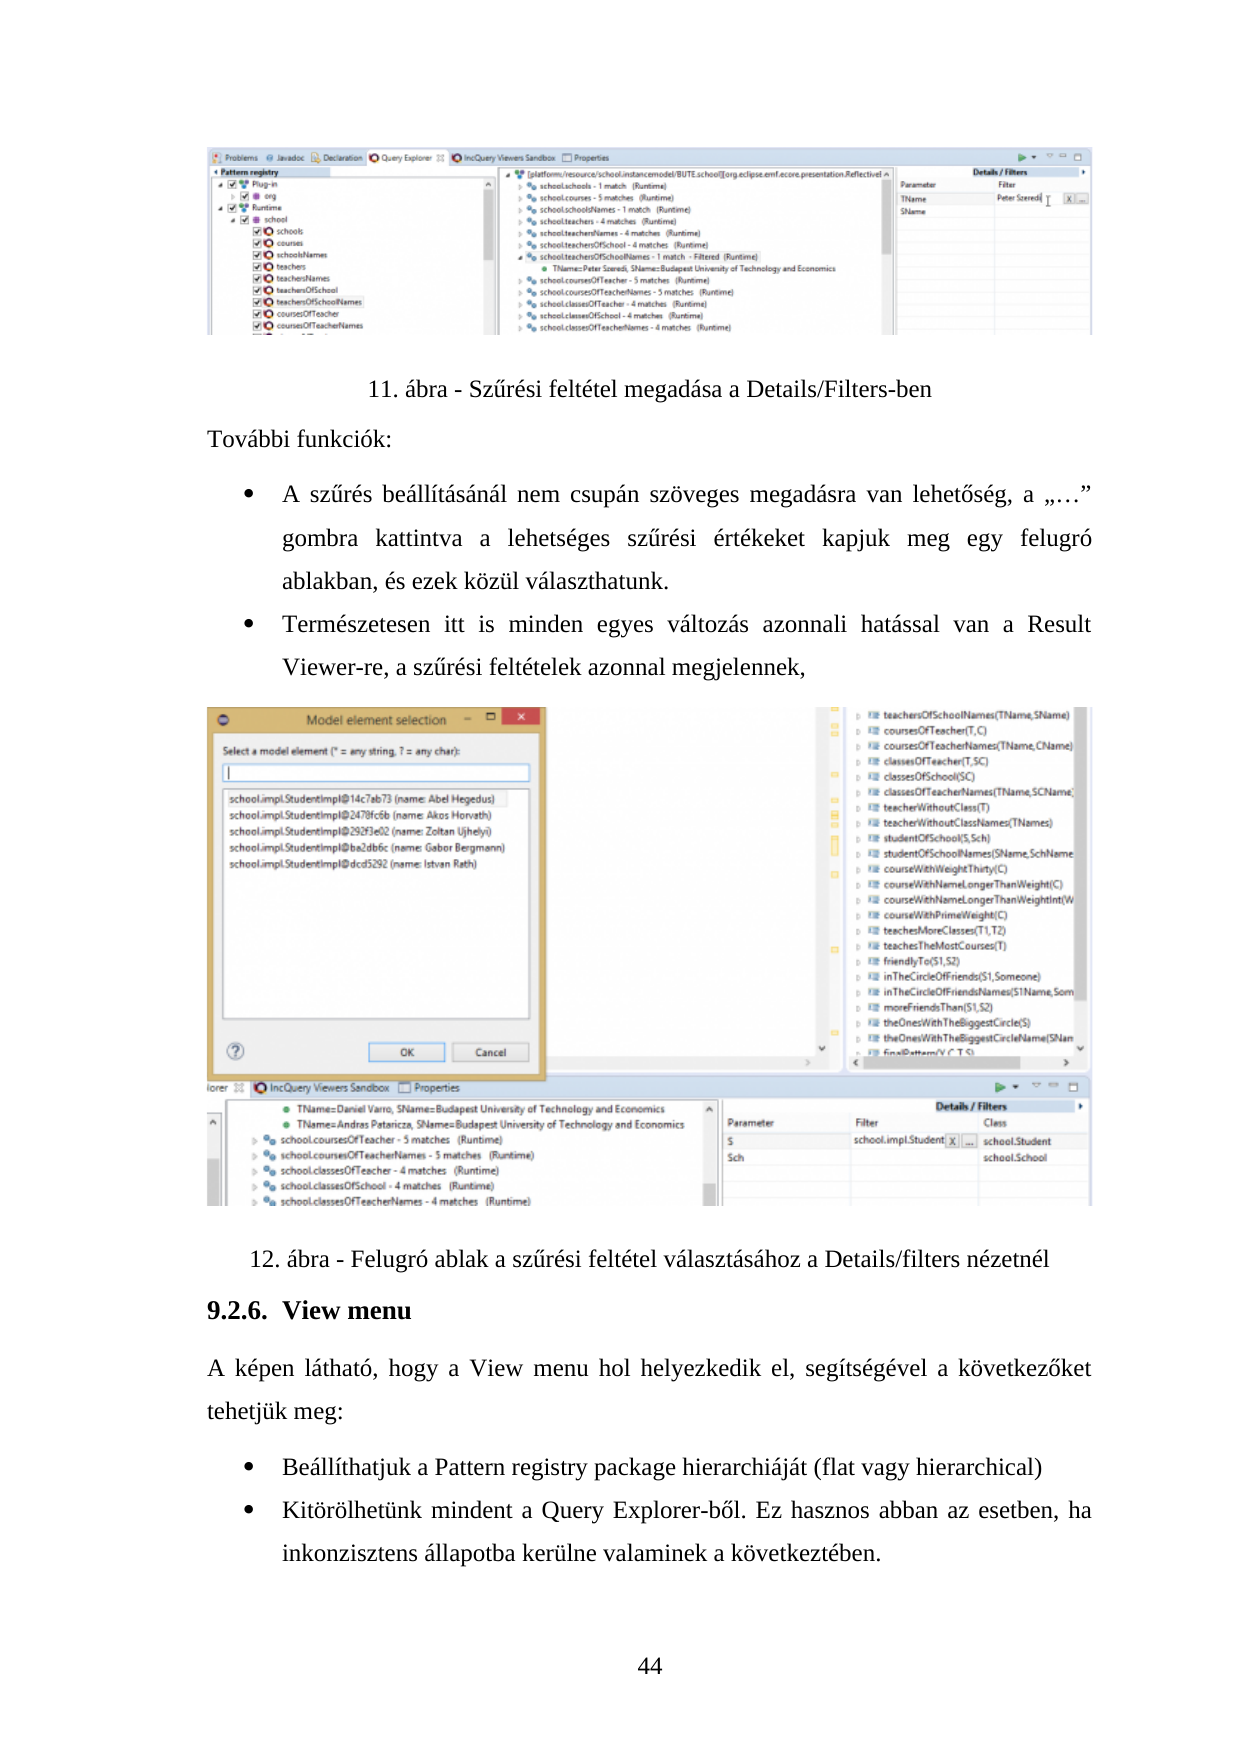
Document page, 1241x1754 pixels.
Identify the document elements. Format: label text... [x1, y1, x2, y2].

text A képen látható, hogy a View menu hol helyezkedik el, segítségével a következőket tehetjük meg: [207, 1353, 1092, 1425]
subtitle View menu [207, 1294, 1092, 1325]
text 12. ábra - Felugró ablak a szűrési feltétel választásához a Details/filters nézetnél [207, 1244, 1092, 1273]
picture [206, 147, 1093, 335]
list Természetesen itt is minden egyes változás azonnali hatással van a Result Viewer-re, a szűrési feltételek azonnal megjelennek, [244, 609, 1092, 681]
picture [206, 707, 1093, 1206]
text További funkciók: [207, 424, 1092, 453]
list Kitörölhetünk mindent a Query Explorer-ből. Ez hasznos abban az esetben, ha inkonzisztens állapotba kerülne valaminek a következtében. [244, 1495, 1092, 1567]
list A szűrés beállításánál nem csupán szöveges megadásra van lehetőség, a „…” gombra kattintva a lehetséges szűrési értékeket kapjuk meg egy felugró ablakban, és ezek közül választhatunk. [244, 479, 1092, 594]
text 11. ábra - Szűrési feltétel megadása a Details/Filters-ben [207, 374, 1092, 403]
list Beállíthatjuk a Pattern registry package hierarchiáját (flat vagy hierarchical) [244, 1452, 1092, 1481]
